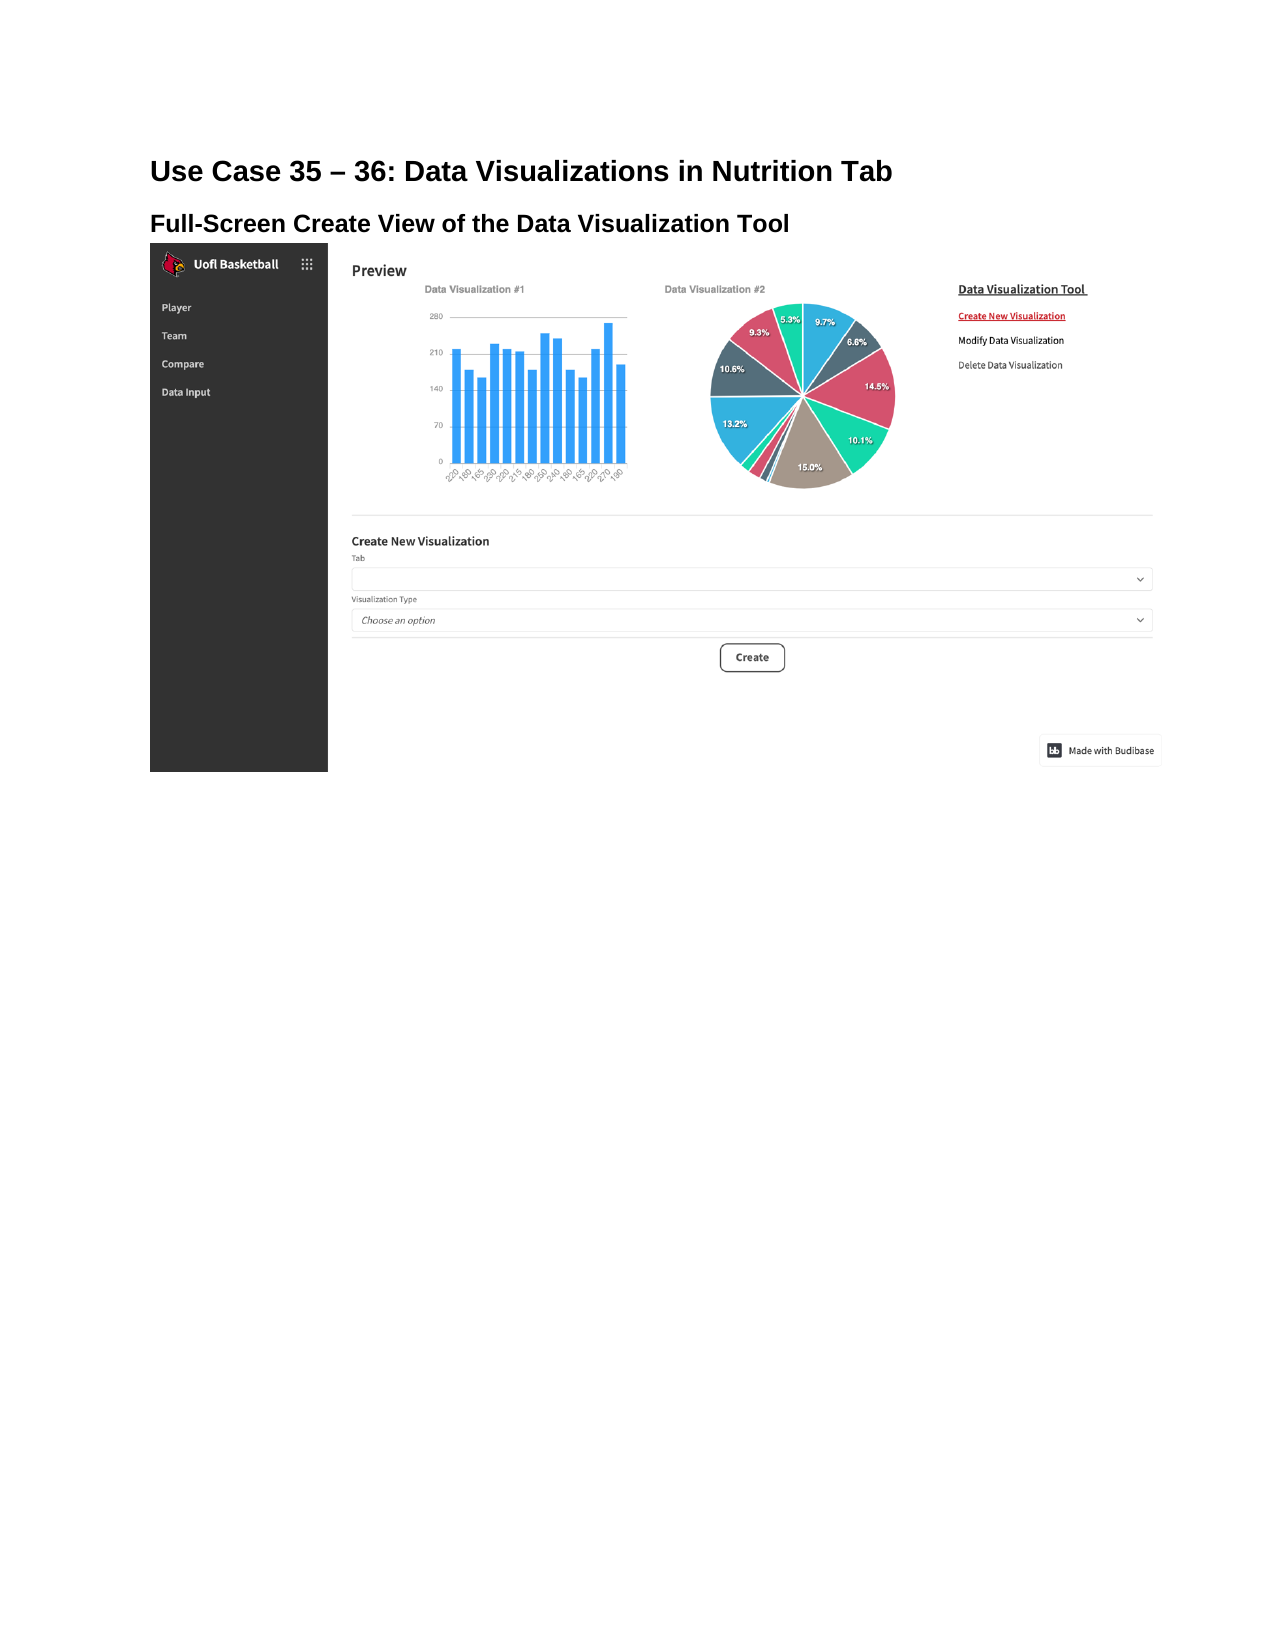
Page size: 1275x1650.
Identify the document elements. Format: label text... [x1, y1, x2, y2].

subtitle Full-Screen Create View of the Data Visualization Tool [150, 209, 1125, 237]
picture [150, 243, 1176, 772]
subtitle Use Case 35 – 36: Data Visualizations in Nutrition Tab [150, 154, 1125, 188]
